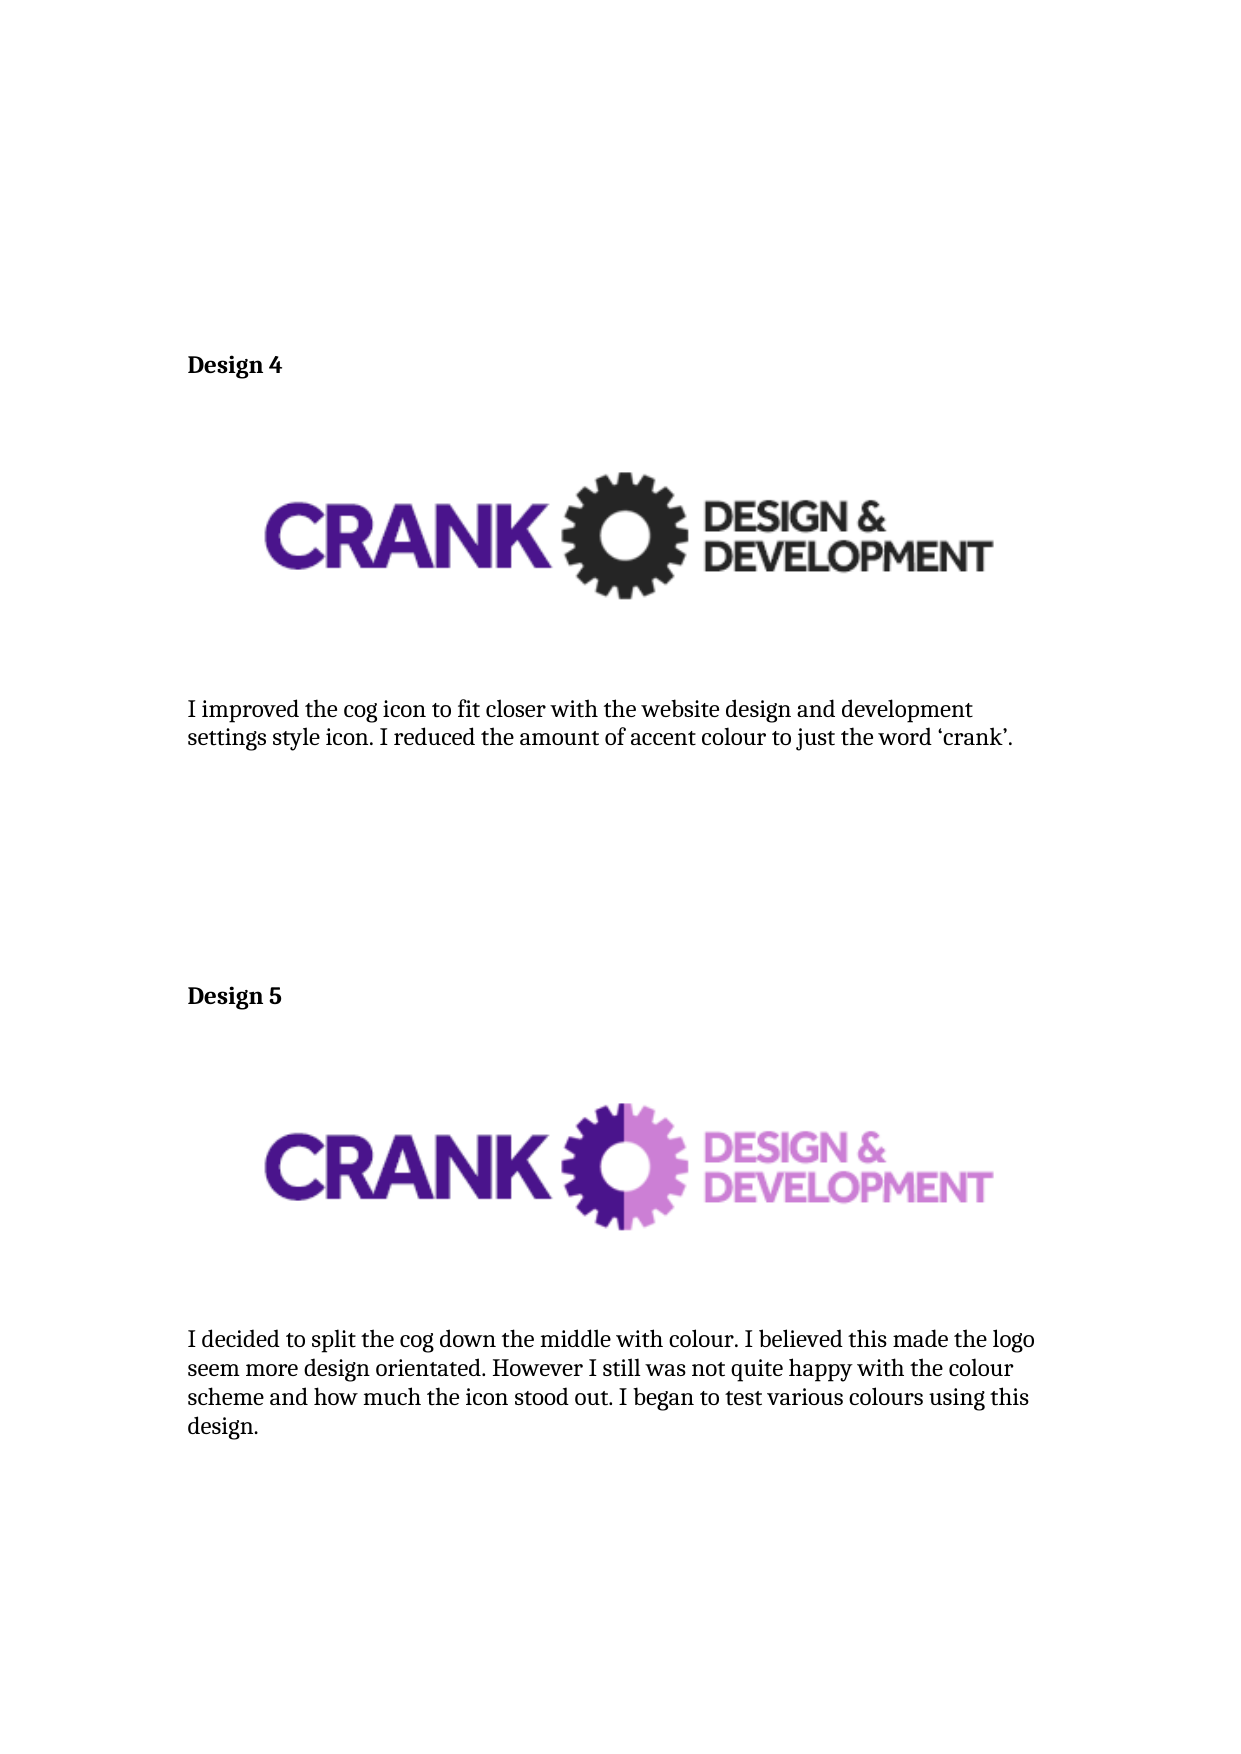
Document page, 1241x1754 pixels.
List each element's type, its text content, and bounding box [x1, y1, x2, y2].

picture [187, 380, 1053, 695]
text Design 5 [187, 982, 1053, 1010]
picture [187, 1010, 1053, 1326]
text I decided to split the cog down the middle with colour. I believed this made the logo seem more design orientated. However I still was not quite happy with the colour scheme and how much the icon stood out. I began to test various colours using this design. [187, 1326, 1053, 1440]
text I improved the cog icon to fit closer with the website design and development settings style icon. I reduced the amount of accent colour to just the word ‘crank’. [187, 695, 1053, 752]
text Design 4 [187, 351, 1053, 380]
